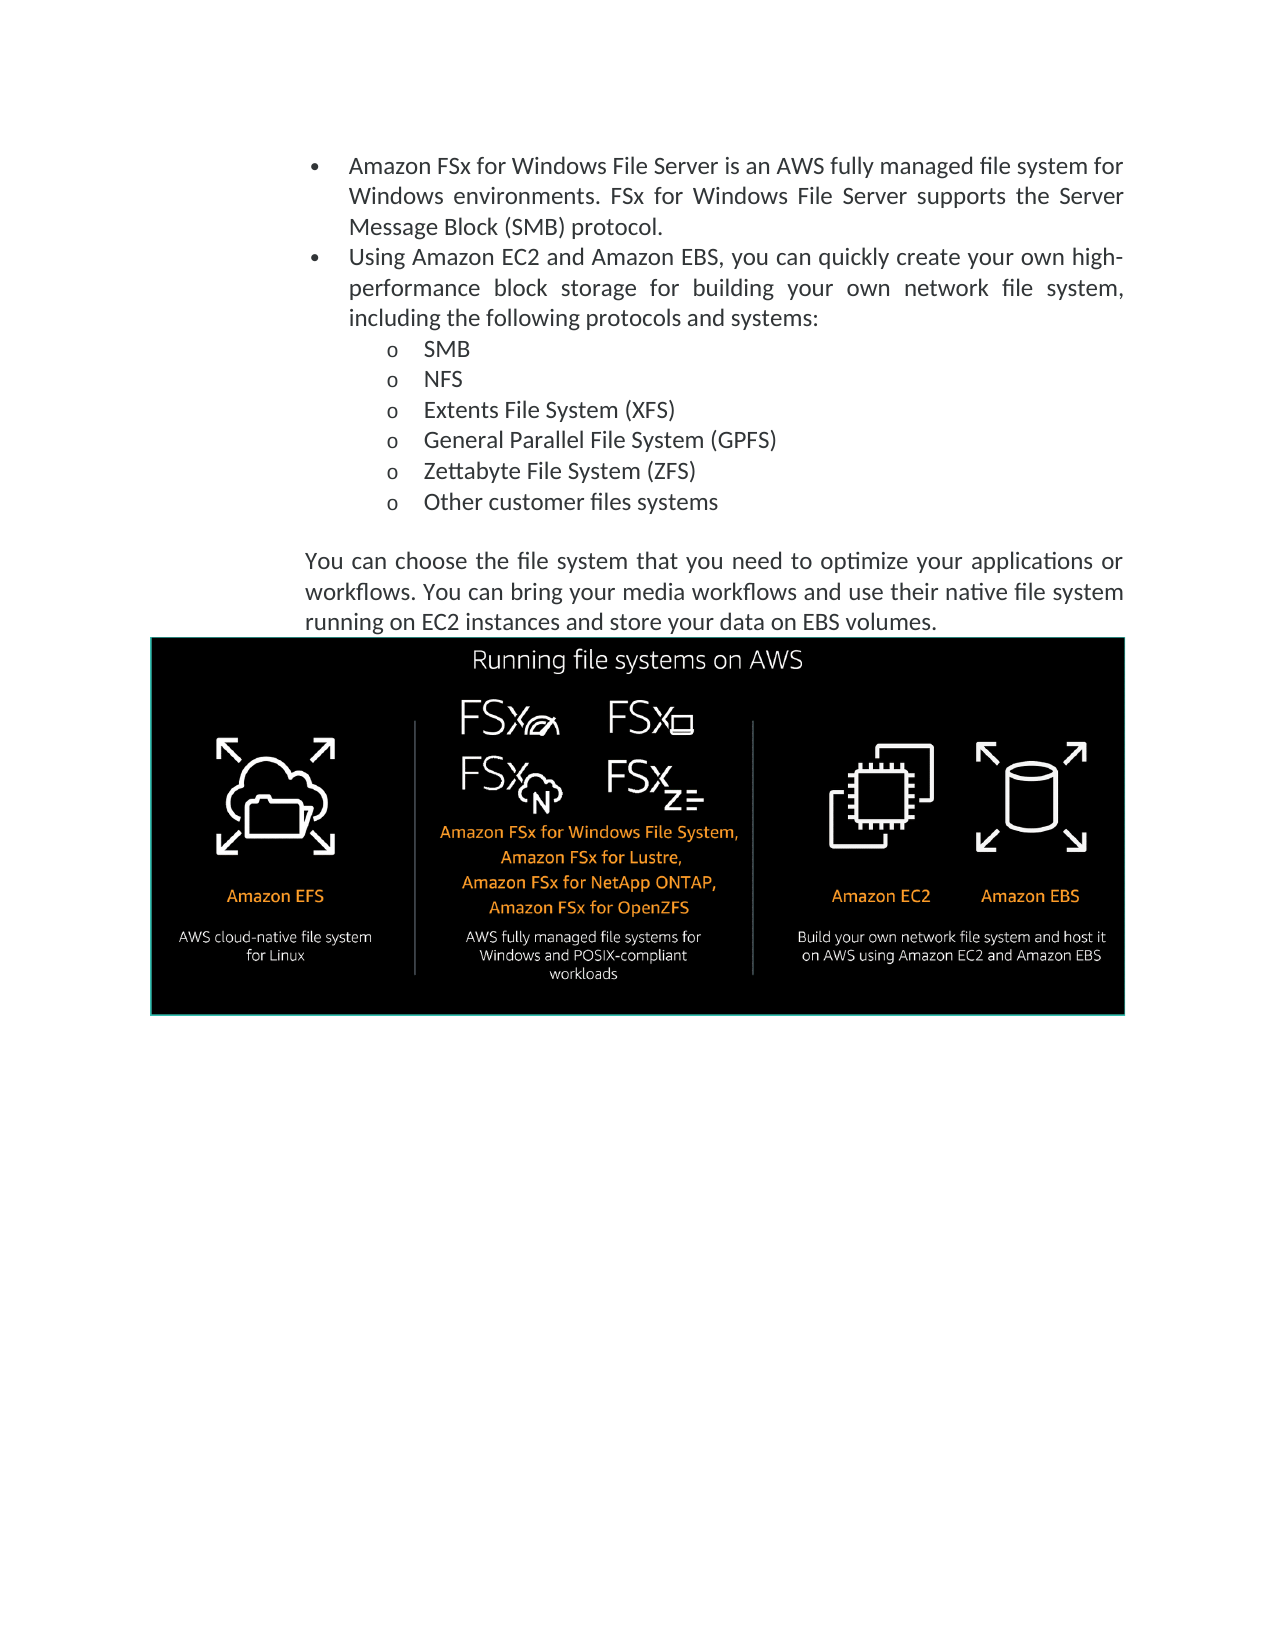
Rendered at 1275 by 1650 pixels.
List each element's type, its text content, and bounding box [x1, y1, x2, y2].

list Using Amazon EC2 and Amazon EBS, you can quickly create your own high-performance block storage for building your own network file system, including the following protocols and systems: [311, 242, 1125, 333]
list Other customer files systems [386, 486, 1125, 516]
text You can choose the file system that you need to optimize your applications or workflows. You can bring your media workflows and use their native file system running on EC2 instances and store your data on EBS volumes. [305, 545, 1125, 637]
list General Parallel File System (GPFS) [386, 425, 1125, 455]
picture [150, 637, 1125, 1016]
list SMB [386, 333, 1125, 364]
list Zettabyte File System (ZFS) [386, 455, 1125, 486]
list Extents File System (XFS) [386, 394, 1125, 425]
list NFS [386, 364, 1125, 394]
list Amazon FSx for Windows File Server is an AWS fully managed file system for Windows environments. FSx for Windows File Server supports the Server Message Block (SMB) protocol. [311, 150, 1125, 242]
